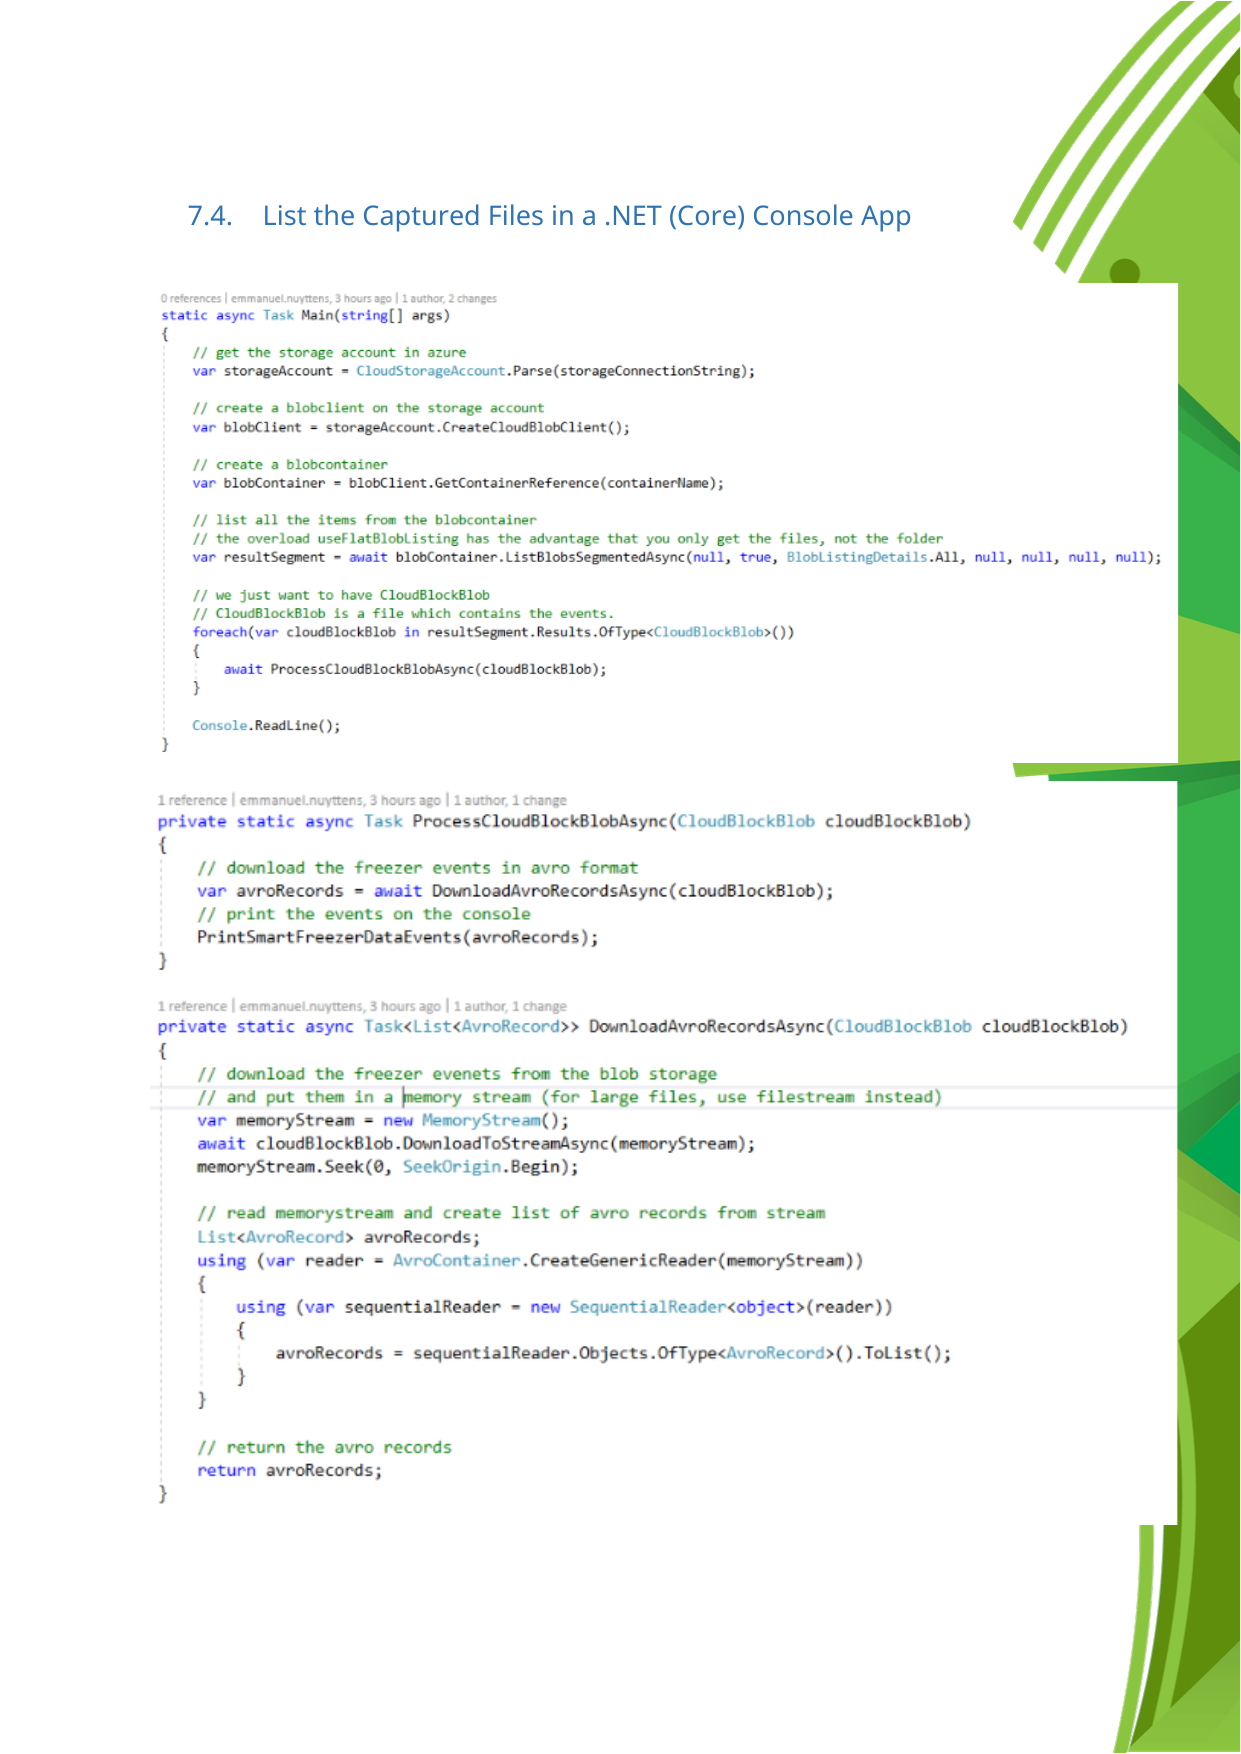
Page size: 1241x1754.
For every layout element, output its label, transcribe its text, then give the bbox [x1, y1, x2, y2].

subtitle List the Captured Files in a .NET (Core) Console App [187, 197, 1090, 234]
picture [150, 1, 1241, 1753]
